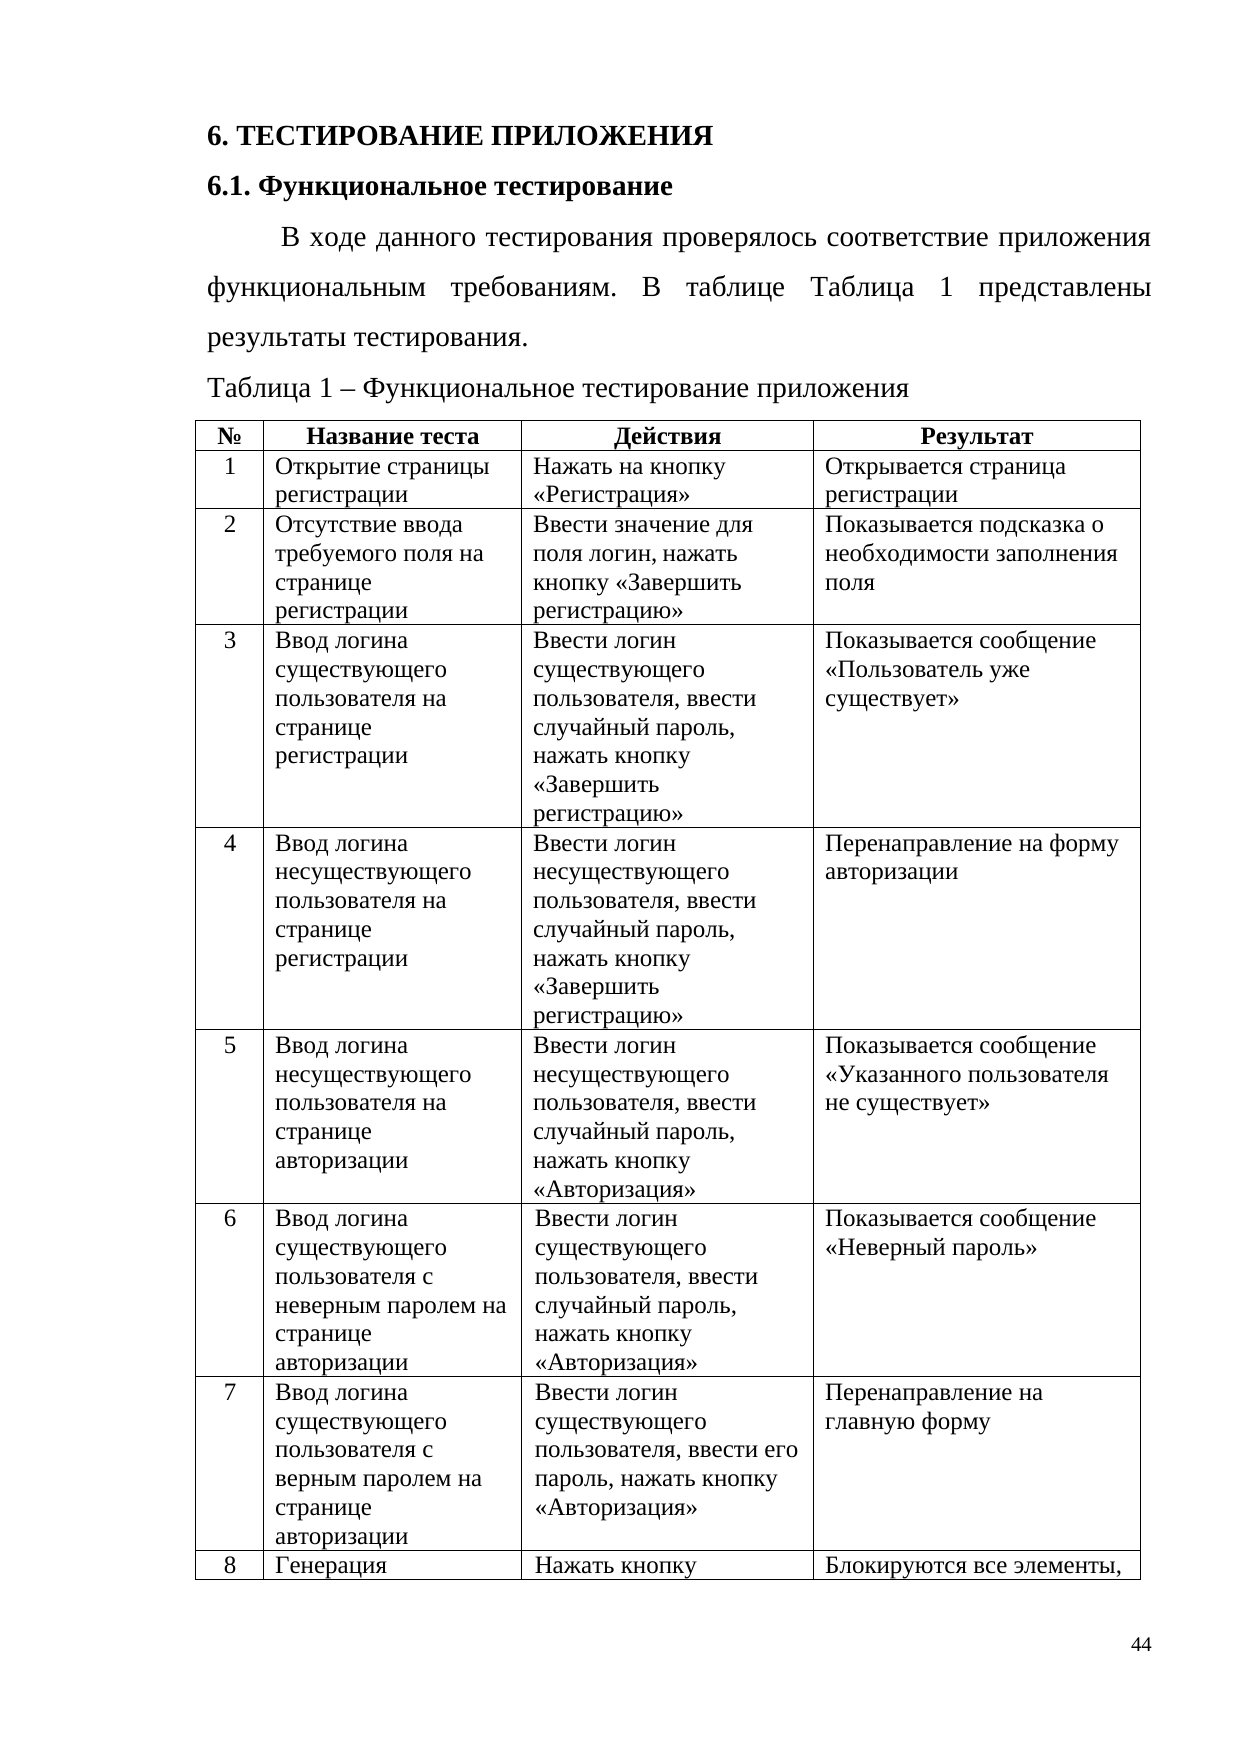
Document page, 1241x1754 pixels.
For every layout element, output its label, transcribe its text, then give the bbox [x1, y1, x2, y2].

table_cell Ввести логин существующего пользователя, ввести случайный пароль, нажать кнопку «Авторизация» [522, 1204, 813, 1376]
table_header Действия [522, 421, 813, 450]
table_header Название теста [264, 421, 521, 450]
table_cell Показывается сообщение «Пользователь уже существует» [814, 625, 1140, 827]
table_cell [522, 1551, 813, 1579]
table_cell 2 [196, 509, 263, 624]
table_cell Ввести логин несуществующего пользователя, ввести случайный пароль, нажать кнопку «Завершить регистрацию» [522, 828, 813, 1029]
table_header № [196, 421, 263, 450]
table_cell Ввести логин существующего пользователя, ввести случайный пароль, нажать кнопку «Завершить регистрацию» [522, 625, 813, 827]
table_cell Перенаправление на форму авторизации [814, 828, 1140, 1029]
table_cell Ввести логин существующего пользователя, ввести его пароль, нажать кнопку «Авторизация» [522, 1377, 813, 1549]
table_cell Ввести значение для поля логин, нажать кнопку «Завершить регистрацию» [522, 509, 813, 624]
table_cell Ввод логина существующего пользователя с неверным паролем на странице авторизации [264, 1204, 521, 1376]
table_cell 4 [196, 828, 263, 1029]
table_cell 1 [196, 451, 263, 508]
table_cell 8 [196, 1551, 263, 1579]
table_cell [814, 1551, 1140, 1579]
table_cell Нажать на кнопку «Регистрация» [522, 451, 813, 508]
table_cell 5 [196, 1030, 263, 1202]
table_cell Показывается подсказка о необходимости заполнения поля [814, 509, 1140, 624]
table_cell Показывается сообщение «Указанного пользователя не существует» [814, 1030, 1140, 1202]
table_cell Ввод логина существующего пользователя на странице регистрации [264, 625, 521, 827]
table_cell Генерация [264, 1551, 521, 1579]
table_header Результат [814, 421, 1140, 450]
table_cell Ввести логин несуществующего пользователя, ввести случайный пароль, нажать кнопку «Авторизация» [522, 1030, 813, 1202]
table_cell Показывается сообщение «Неверный пароль» [814, 1204, 1140, 1376]
table_cell 7 [196, 1377, 263, 1549]
table_cell Открывается страница регистрации [814, 451, 1140, 508]
text Таблица 1 – Функциональное тестирование приложения [207, 370, 1152, 403]
subtitle 6.1. Функциональное тестирование [207, 168, 1152, 202]
text В ходе данного тестирования проверялось соответствие приложения функциональным требованиям. В таблице 1 представлены результаты тестирования. [207, 219, 1152, 353]
table_cell Ввод логина несуществующего пользователя на странице авторизации [264, 1030, 521, 1202]
table_cell Ввод логина несуществующего пользователя на странице регистрации [264, 828, 521, 1029]
subtitle 6. ТЕСТИРОВАНИЕ ПРИЛОЖЕНИЯ [207, 118, 1152, 152]
table_cell Перенаправление на главную форму [814, 1377, 1140, 1549]
table_cell Отсутствие ввода требуемого поля на странице регистрации [264, 509, 521, 624]
table_cell 3 [196, 625, 263, 827]
table_cell Открытие страницы регистрации [264, 451, 521, 508]
table_cell 6 [196, 1204, 263, 1376]
table_cell Ввод логина существующего пользователя с верным паролем на странице авторизации [264, 1377, 521, 1549]
